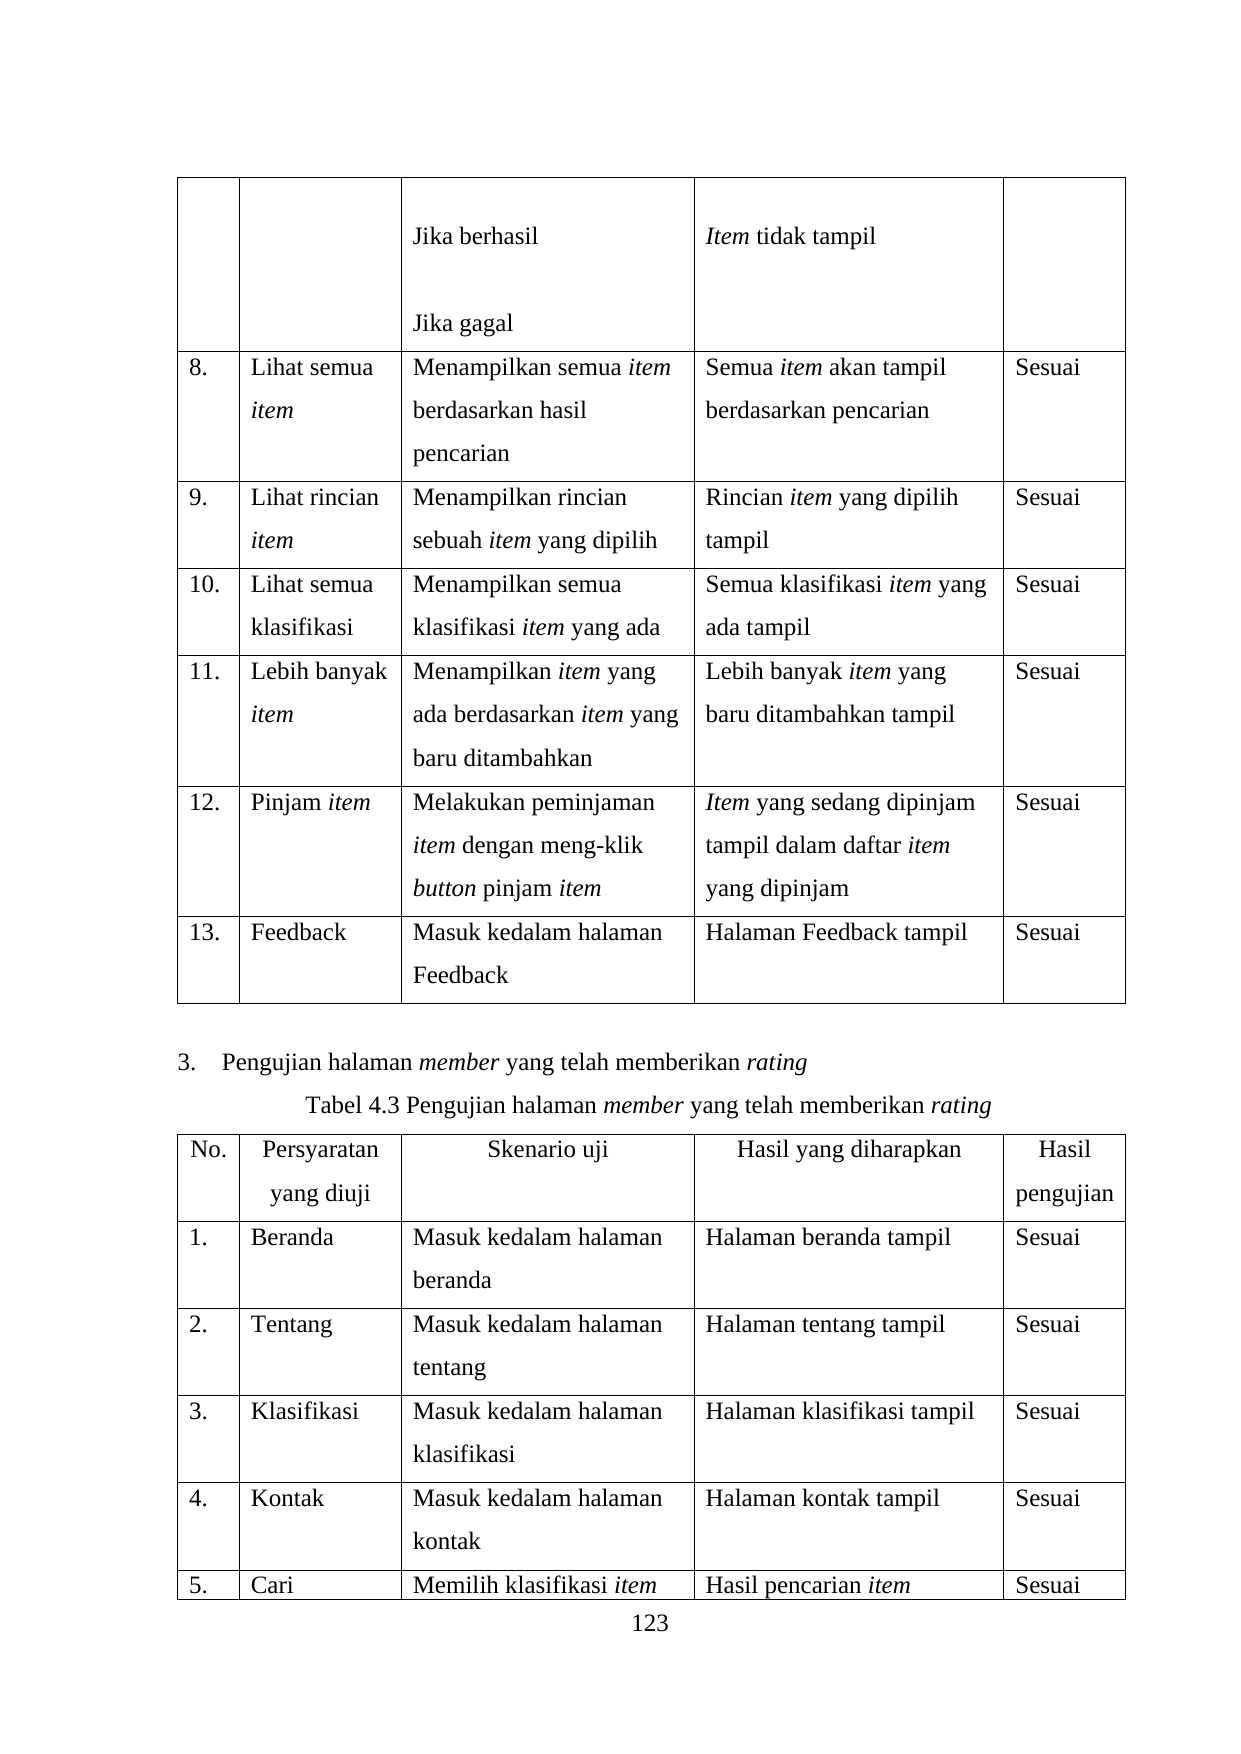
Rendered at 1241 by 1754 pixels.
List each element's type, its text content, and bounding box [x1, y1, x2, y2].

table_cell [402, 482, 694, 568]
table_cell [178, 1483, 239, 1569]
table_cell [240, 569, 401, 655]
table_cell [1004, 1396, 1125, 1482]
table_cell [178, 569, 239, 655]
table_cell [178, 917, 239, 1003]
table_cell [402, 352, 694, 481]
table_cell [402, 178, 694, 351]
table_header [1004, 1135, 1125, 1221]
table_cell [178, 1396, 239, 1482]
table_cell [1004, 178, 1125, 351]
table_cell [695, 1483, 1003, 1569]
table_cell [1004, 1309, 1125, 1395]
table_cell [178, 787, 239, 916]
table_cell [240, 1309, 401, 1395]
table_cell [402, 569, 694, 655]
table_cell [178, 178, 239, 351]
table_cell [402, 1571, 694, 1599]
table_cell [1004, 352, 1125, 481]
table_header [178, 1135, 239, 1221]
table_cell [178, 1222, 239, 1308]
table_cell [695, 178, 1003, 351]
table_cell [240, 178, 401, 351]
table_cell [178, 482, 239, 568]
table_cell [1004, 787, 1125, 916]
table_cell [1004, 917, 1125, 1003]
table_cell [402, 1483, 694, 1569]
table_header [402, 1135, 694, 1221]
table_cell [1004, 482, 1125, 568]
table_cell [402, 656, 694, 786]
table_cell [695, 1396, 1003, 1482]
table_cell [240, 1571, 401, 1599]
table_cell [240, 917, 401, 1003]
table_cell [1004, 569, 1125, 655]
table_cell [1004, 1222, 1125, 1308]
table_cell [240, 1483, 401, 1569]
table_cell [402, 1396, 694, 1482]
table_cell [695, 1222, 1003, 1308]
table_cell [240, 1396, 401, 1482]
text Tabel 4. Pengujian halaman member yang telah memberikan rating [177, 1090, 1122, 1119]
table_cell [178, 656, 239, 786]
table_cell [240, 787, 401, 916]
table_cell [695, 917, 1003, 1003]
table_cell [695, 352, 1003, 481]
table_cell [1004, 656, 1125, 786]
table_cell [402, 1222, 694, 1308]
list Pengujian halaman member yang telah memberikan rating [177, 1047, 1122, 1076]
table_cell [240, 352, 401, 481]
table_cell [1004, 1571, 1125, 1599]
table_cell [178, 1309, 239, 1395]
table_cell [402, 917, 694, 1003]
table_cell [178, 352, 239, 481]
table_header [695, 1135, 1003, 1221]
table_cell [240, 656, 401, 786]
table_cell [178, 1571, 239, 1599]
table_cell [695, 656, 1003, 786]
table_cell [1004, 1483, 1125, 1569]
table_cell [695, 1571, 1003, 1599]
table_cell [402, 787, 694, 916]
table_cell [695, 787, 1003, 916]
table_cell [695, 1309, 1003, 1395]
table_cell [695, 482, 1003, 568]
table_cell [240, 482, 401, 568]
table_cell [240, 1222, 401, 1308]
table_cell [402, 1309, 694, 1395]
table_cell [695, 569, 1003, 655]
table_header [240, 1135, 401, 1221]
